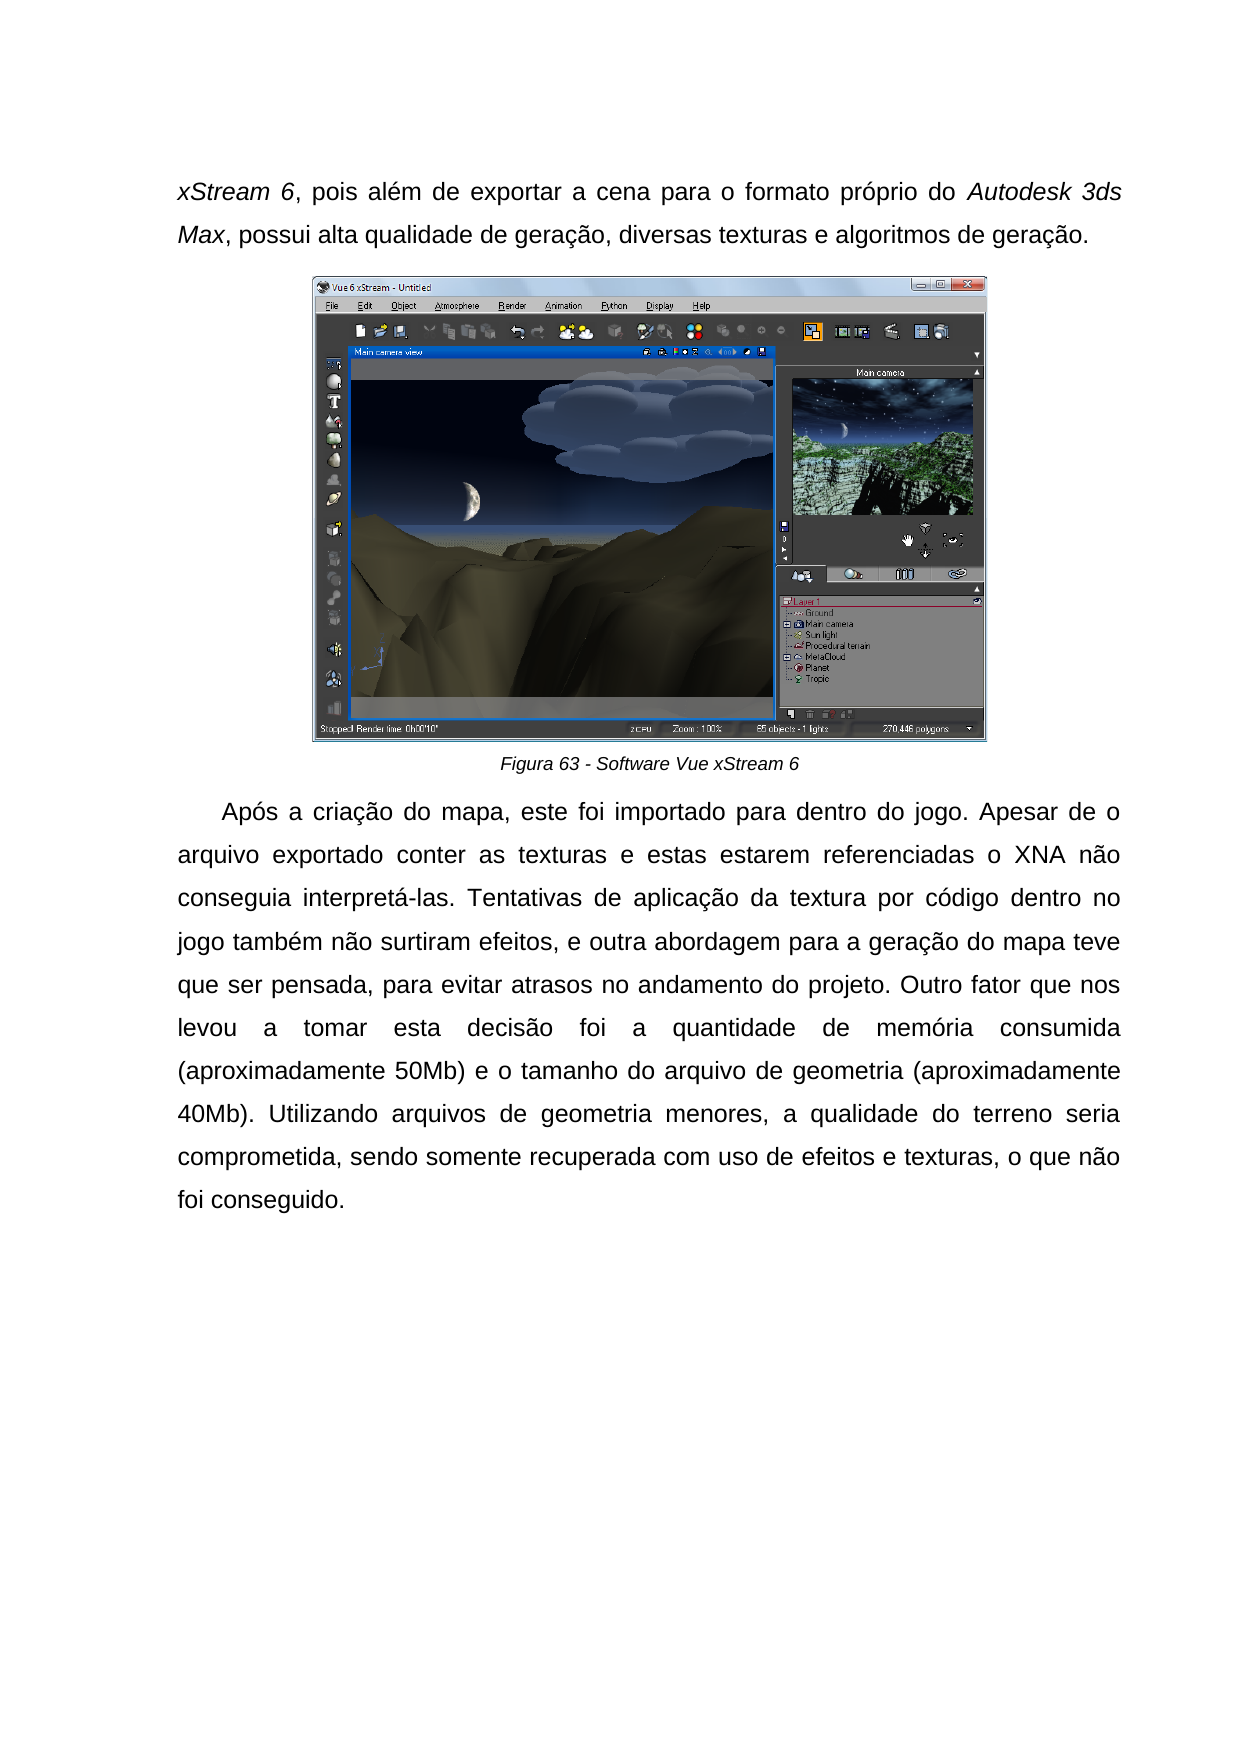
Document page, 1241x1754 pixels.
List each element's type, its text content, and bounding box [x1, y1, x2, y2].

text Após a criação do mapa, este foi importado para dentro do jogo. Apesar de o arquivo exportado conter as texturas e estas estarem referenciadas o XNA não conseguia interpretá-las. Tentativas de aplicação da textura por código dentro no jogo também não surtiram efeitos, e outra abordagem para a geração do mapa teve que ser pensada, para evitar atrasos no andamento do projeto. Outro fator que nos levou a tomar esta decisão foi a quantidade de memória consumida (aproximadamente 50Mb) e o tamanho do arquivo de geometria (aproximadamente 40Mb). Utilizando arquivos de geometria menores, a qualidade do terreno seria comprometida, sendo somente recuperada com uso de efeitos e texturas, o que não foi conseguido. [177, 797, 1122, 1214]
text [177, 177, 1122, 249]
picture [312, 276, 988, 742]
